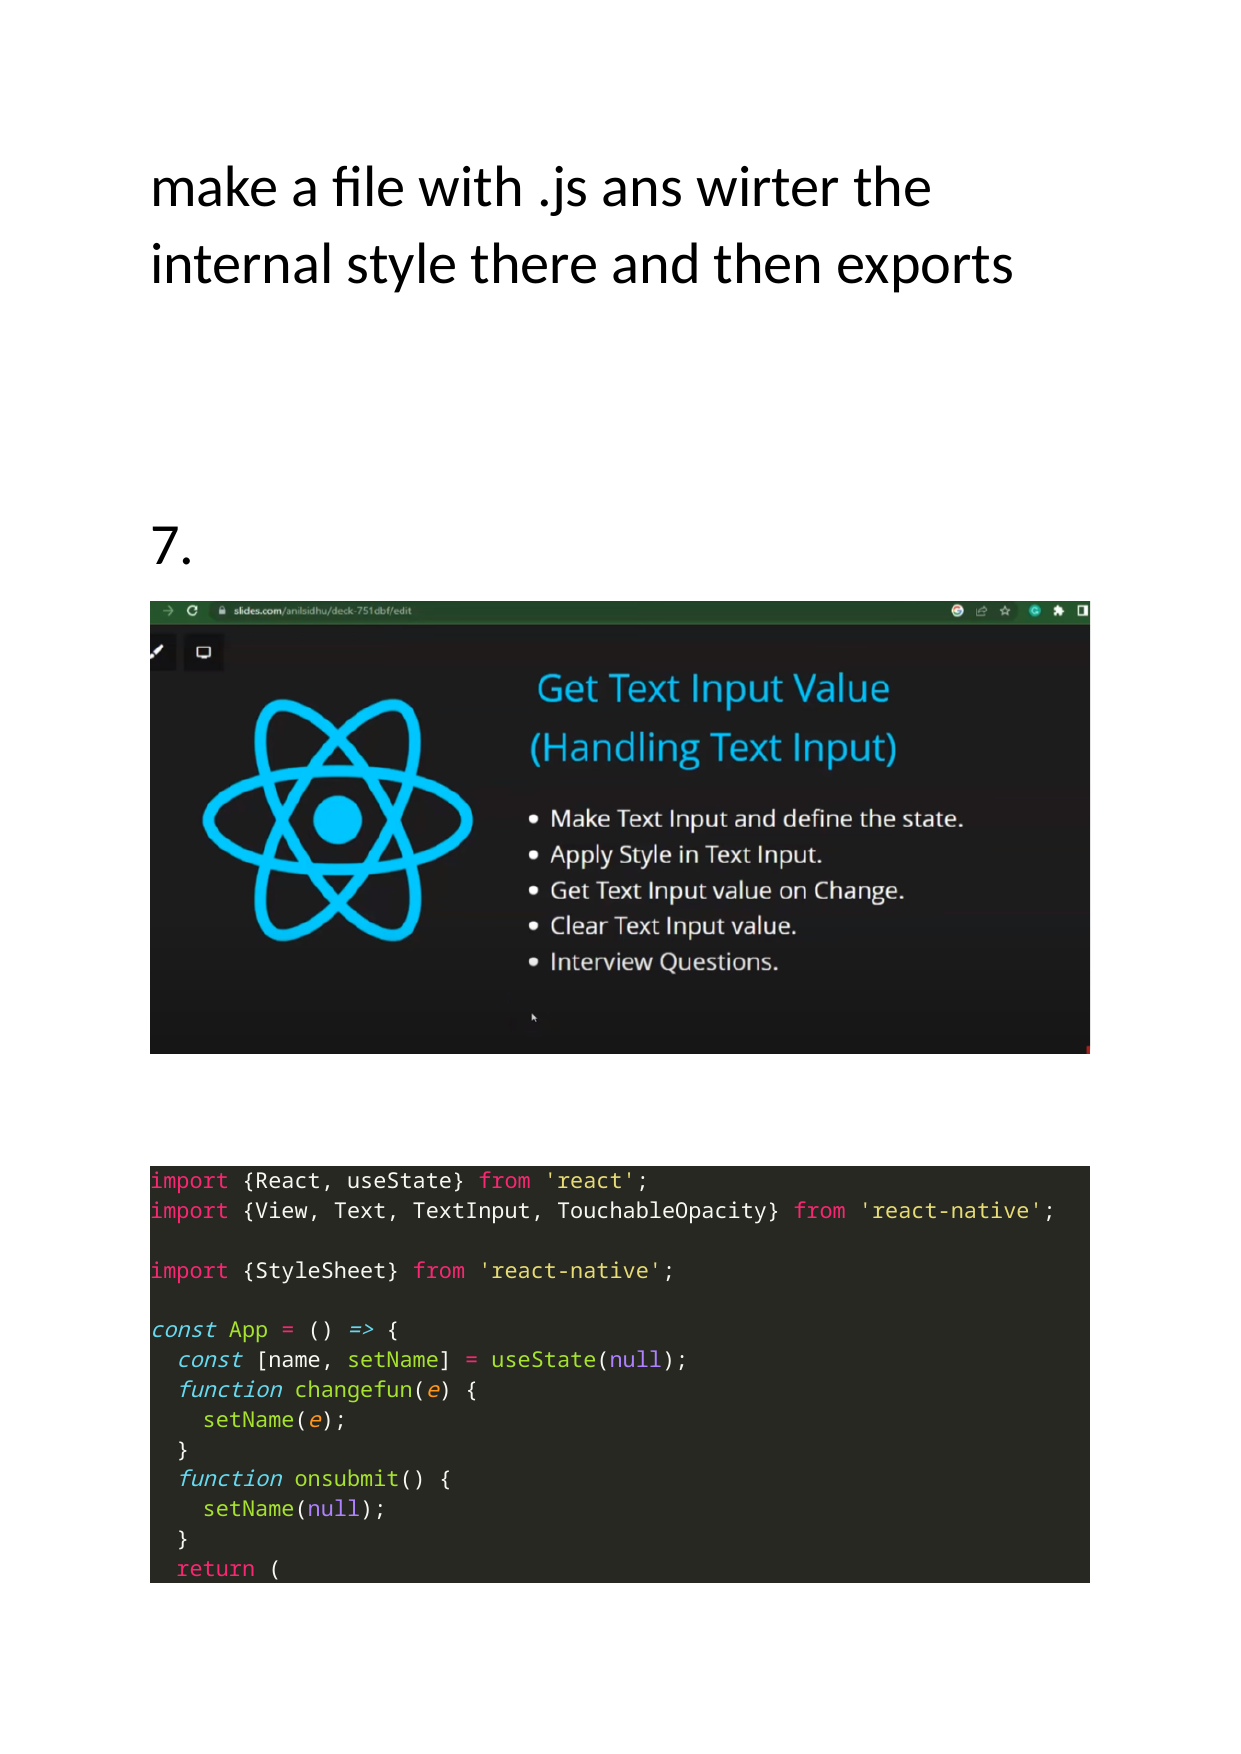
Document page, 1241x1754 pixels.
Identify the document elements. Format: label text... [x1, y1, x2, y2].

text import {React, useState} from 'react'; [150, 1166, 1090, 1195]
text return ( [150, 1553, 1090, 1583]
text import {View, Text, TextInput, TouchableOpacity} from 'react-native'; [150, 1195, 1090, 1225]
text } [150, 1523, 1090, 1553]
text setName(e); [150, 1404, 1090, 1434]
text function onsubmit() { [150, 1463, 1090, 1493]
text const [name, setName] = useState(null); [150, 1344, 1090, 1374]
text } [150, 1434, 1090, 1463]
text setName(null); [150, 1493, 1090, 1523]
text make a file with .js ans wirter the internal style there and then exports [150, 150, 1090, 298]
text import {StyleSheet} from 'react-native'; [150, 1255, 1090, 1285]
text 7. [150, 507, 1090, 579]
text function changefun(e) { [150, 1374, 1090, 1404]
text const App = () => { [150, 1314, 1090, 1344]
picture [150, 601, 1091, 1054]
